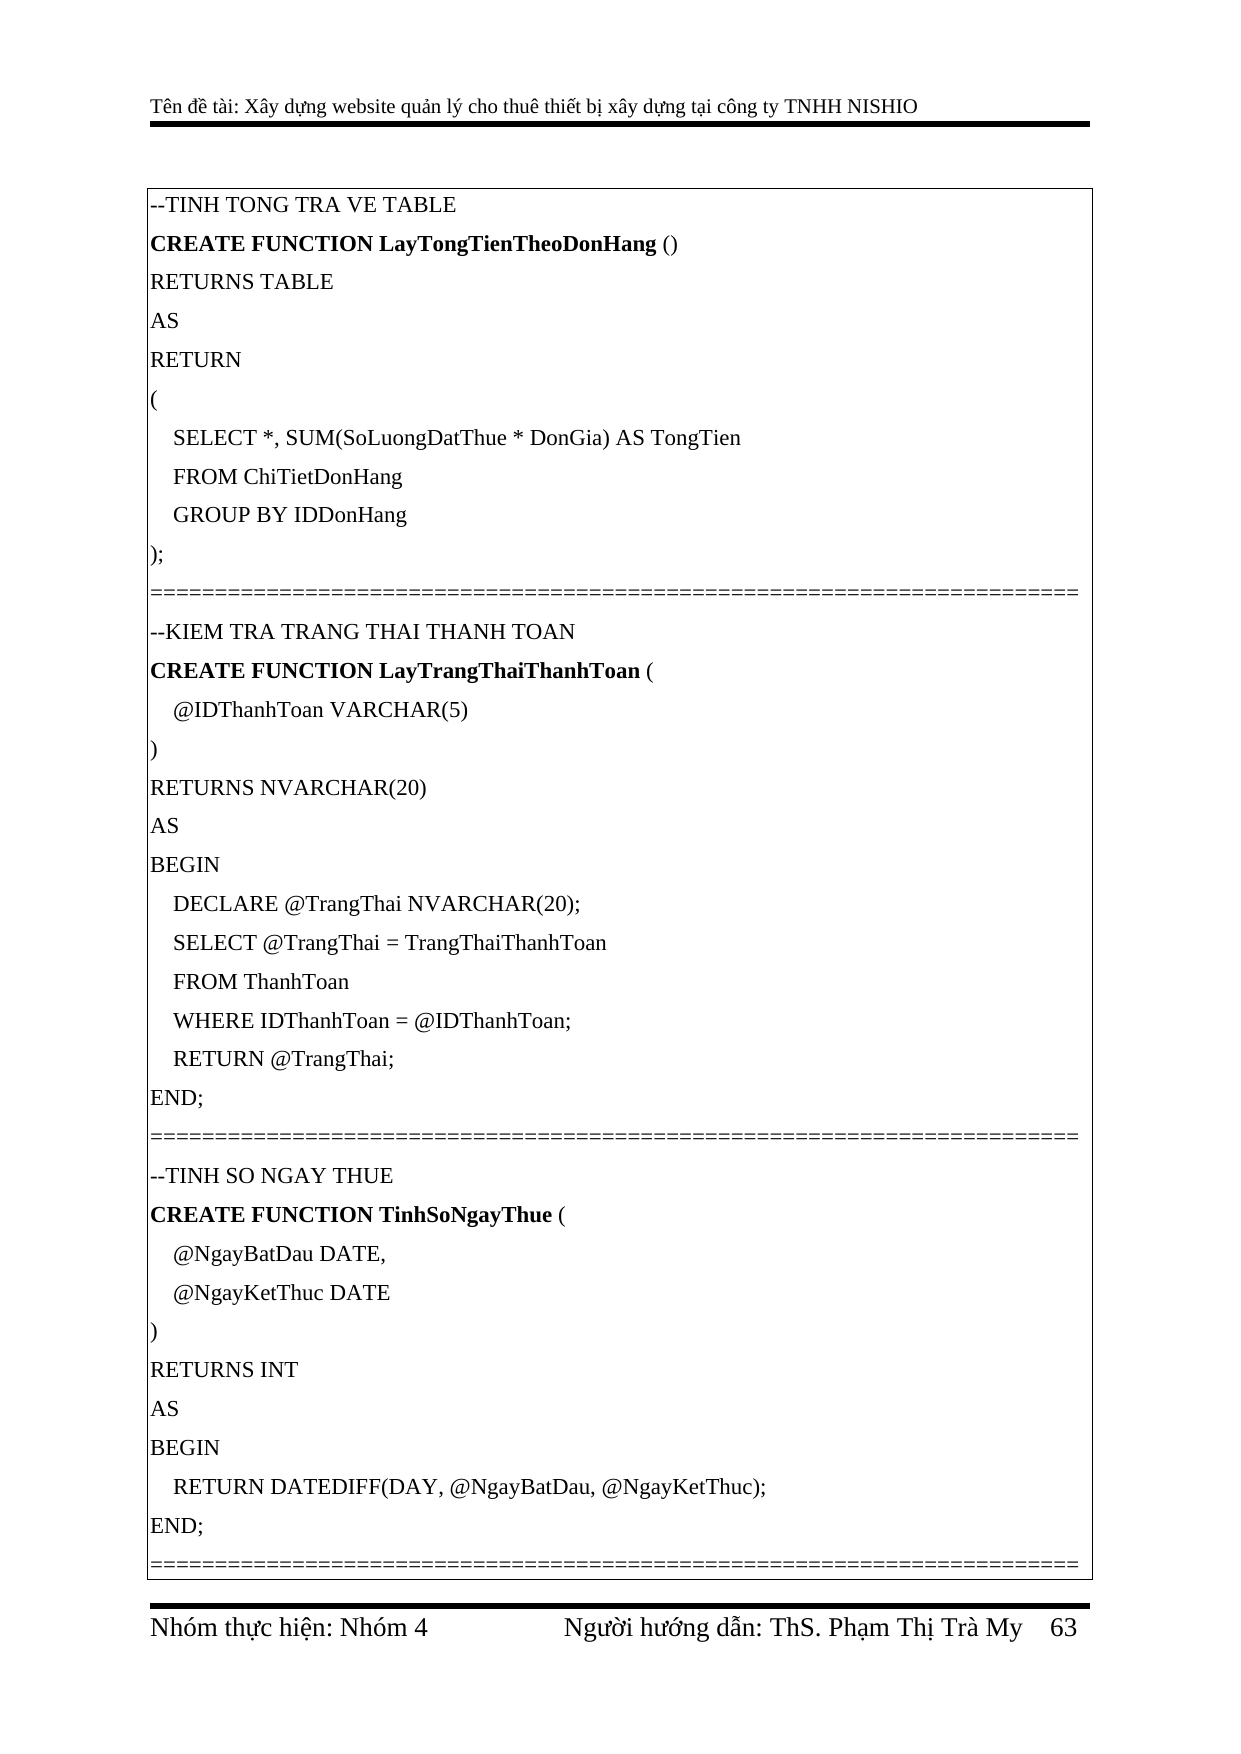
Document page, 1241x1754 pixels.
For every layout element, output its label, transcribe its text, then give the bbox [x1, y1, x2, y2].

text ======================================================================== [148, 576, 1092, 606]
text ======================================================================== [148, 1547, 1092, 1579]
text RETURN [148, 343, 1092, 372]
text CREATE FUNCTION LayTongTienTheoDonHang () [148, 226, 1092, 256]
text BEGIN [148, 1431, 1092, 1460]
text RETURNS NVARCHAR(20) [148, 770, 1092, 800]
text SELECT @TrangThai = TrangThaiThanhToan [148, 926, 1092, 955]
text CREATE FUNCTION LayTrangThaiThanhToan ( [148, 654, 1092, 683]
text ======================================================================== [148, 1120, 1092, 1149]
text --TINH TONG TRA VE TABLE [148, 189, 1092, 217]
text @IDThanhToan VARCHAR(5) [148, 693, 1092, 722]
text CREATE FUNCTION TinhSoNgayThue ( [148, 1198, 1092, 1227]
text END; [148, 1509, 1092, 1538]
text @NgayBatDau DATE, [148, 1237, 1092, 1266]
text DECLARE @TrangThai NVARCHAR(20); [148, 887, 1092, 916]
text RETURNS TABLE [148, 265, 1092, 295]
text ) [148, 1314, 1092, 1344]
text RETURN DATEDIFF(DAY, @NgayBatDau, @NgayKetThuc); [148, 1470, 1092, 1499]
text GROUP BY IDDonHang [148, 498, 1092, 528]
text --TINH SO NGAY THUE [148, 1159, 1092, 1188]
text WHERE IDThanhToan = @IDThanhToan; [148, 1003, 1092, 1033]
text @NgayKetThuc DATE [148, 1276, 1092, 1305]
text END; [148, 1081, 1092, 1111]
text ) [148, 732, 1092, 761]
text BEGIN [148, 848, 1092, 878]
text RETURNS INT [148, 1353, 1092, 1383]
text SELECT *, SUM(SoLuongDatThue * DonGia) AS TongTien [148, 421, 1092, 450]
text FROM ChiTietDonHang [148, 459, 1092, 489]
text AS [148, 1392, 1092, 1422]
text RETURN @TrangThai; [148, 1042, 1092, 1072]
text AS [148, 304, 1092, 334]
text --KIEM TRA TRANG THAI THANH TOAN [148, 615, 1092, 644]
text FROM ThanhToan [148, 965, 1092, 994]
text AS [148, 809, 1092, 839]
text ( [148, 382, 1092, 411]
text ); [148, 537, 1092, 567]
